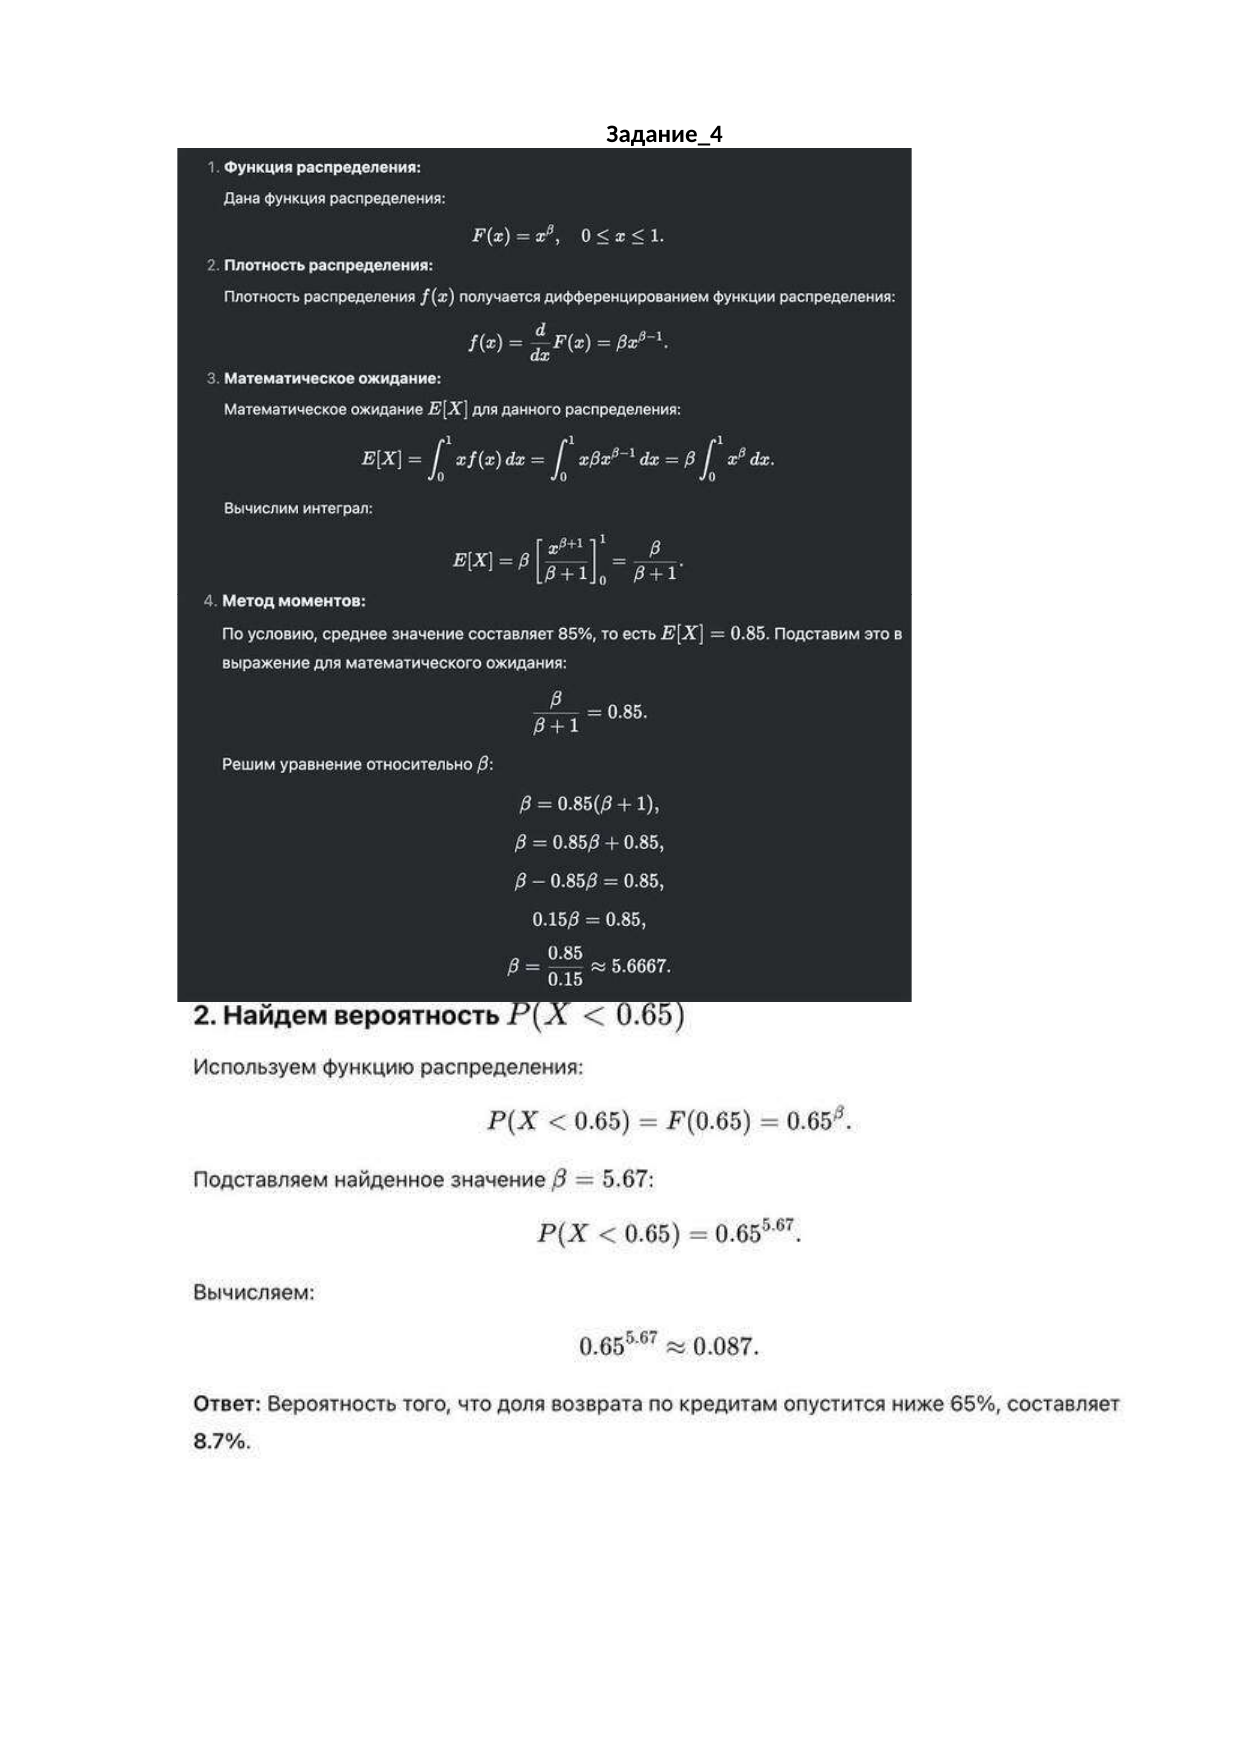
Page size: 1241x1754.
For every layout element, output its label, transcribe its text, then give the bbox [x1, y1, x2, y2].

picture [177, 148, 1152, 1468]
text Задание_4 [177, 118, 1152, 149]
